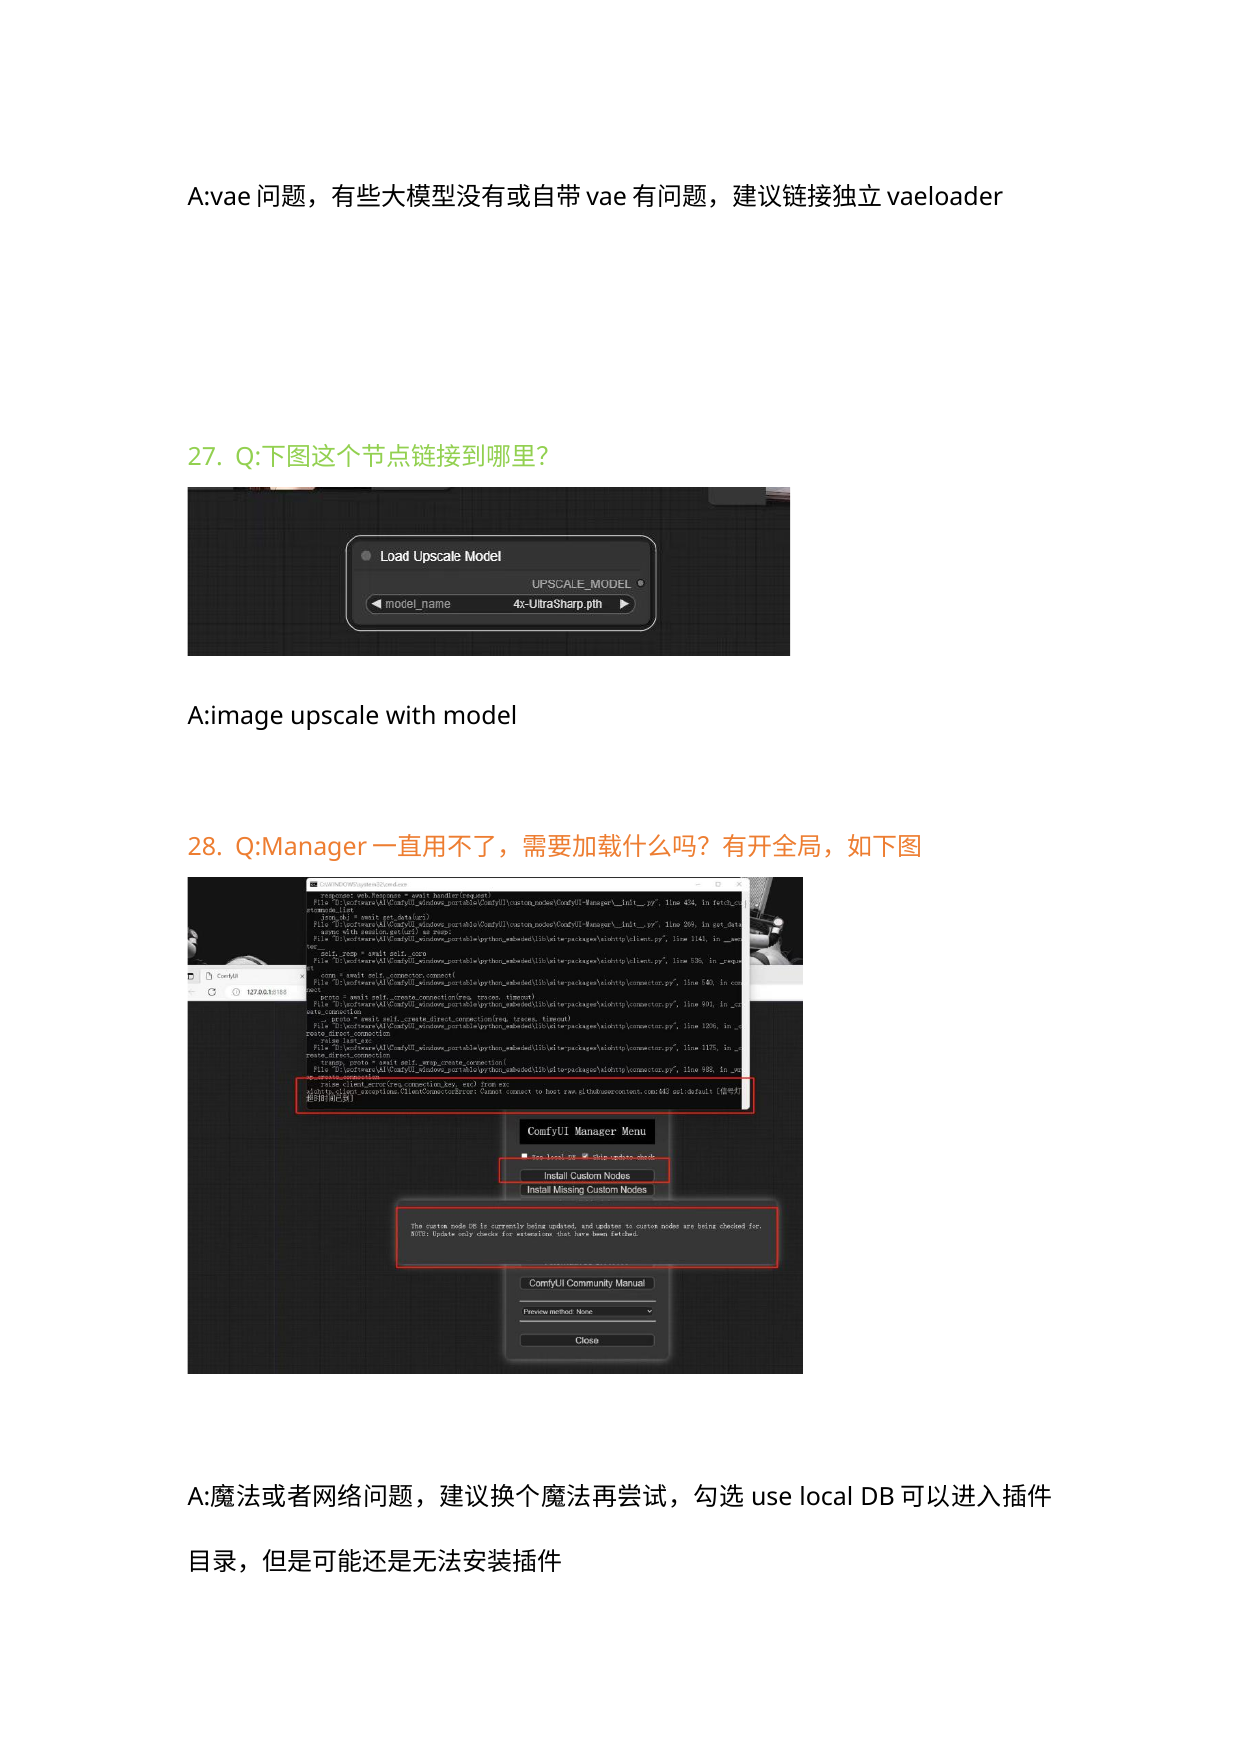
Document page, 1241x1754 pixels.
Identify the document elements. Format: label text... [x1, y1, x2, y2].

picture [187, 487, 791, 656]
picture [187, 877, 803, 1374]
text A:image upscale with model [187, 682, 1053, 747]
list Q:下图这个节点链接到哪里？ [187, 422, 1053, 487]
list Q:Manager一直用不了，需要加载什么吗？有开全局，如下图 [187, 812, 1053, 877]
text A:魔法或者网络问题，建议换个魔法再尝试，勾选use local DB可以进入插件目录，但是可能还是无法安装插件 [187, 1462, 1053, 1592]
text A:vae问题，有些大模型没有或自带vae有问题，建议链接独立vaeloader [187, 162, 1053, 227]
